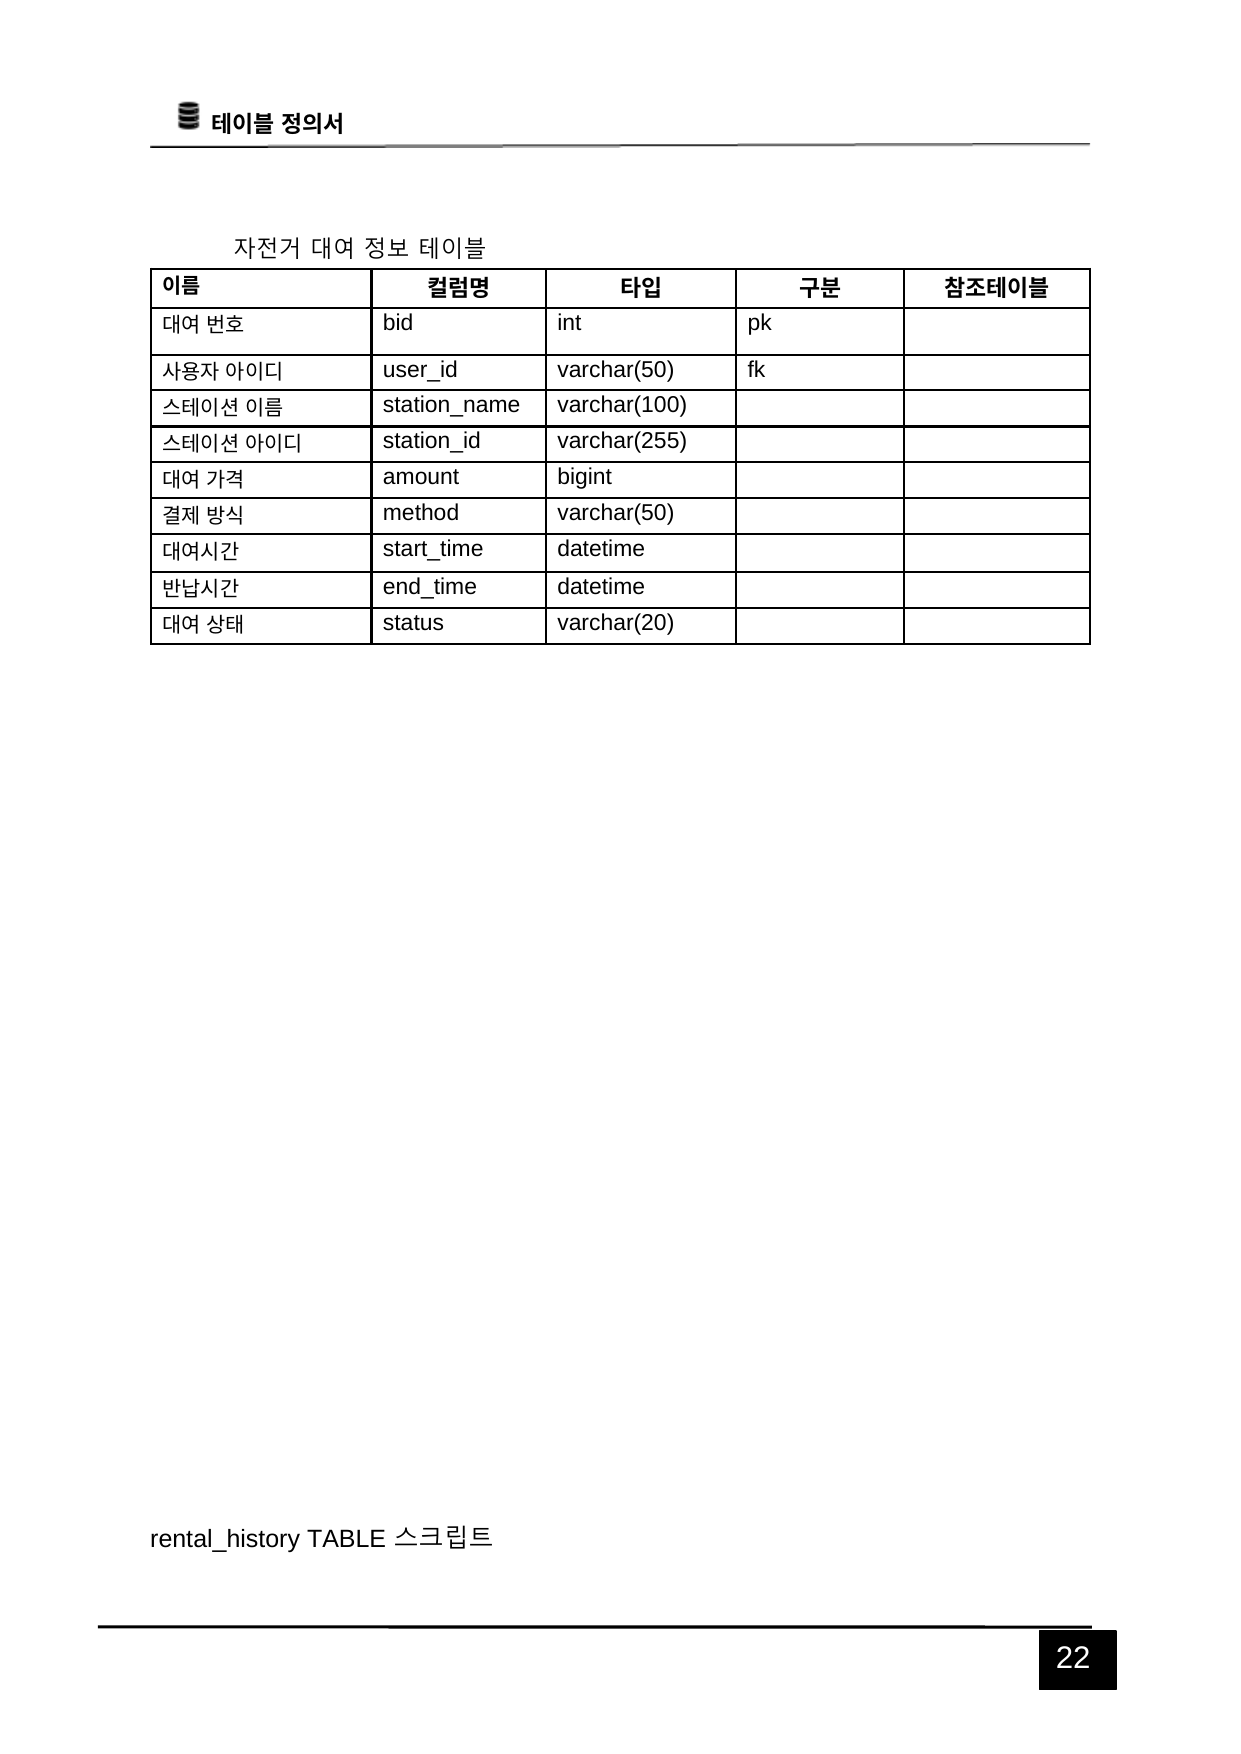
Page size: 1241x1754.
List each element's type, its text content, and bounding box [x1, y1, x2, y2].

table_cell [737, 609, 903, 642]
table_cell int [547, 309, 735, 353]
table_cell [905, 309, 1089, 353]
table_header 참조테이블 [905, 270, 1089, 307]
picture [172, 100, 206, 133]
table_cell varchar(255) [547, 428, 735, 461]
table_cell status [373, 609, 545, 642]
table_cell varchar(50) [547, 499, 735, 533]
table_cell 결제 방식 [152, 499, 370, 533]
table_cell bid [373, 309, 545, 353]
table_cell 대여 가격 [152, 463, 370, 497]
table_cell varchar(20) [547, 609, 735, 642]
table_cell varchar(50) [547, 356, 735, 389]
table_cell bigint [547, 463, 735, 497]
table_cell start_time [373, 535, 545, 571]
picture [150, 143, 1091, 148]
table_cell [737, 391, 903, 425]
table_cell 반납시간 [152, 573, 370, 607]
table_cell fk [737, 356, 903, 389]
text 자전거 대여 정보 테이블 [150, 233, 1090, 263]
table_cell datetime [547, 535, 735, 571]
table_header 타입 [547, 270, 735, 307]
table_cell pk [737, 309, 903, 353]
table_cell [905, 609, 1089, 642]
table_cell 사용자 아이디 [152, 356, 370, 389]
table_cell 대여 상태 [152, 609, 370, 642]
table_header 이름 [152, 270, 370, 307]
table_cell [905, 573, 1089, 607]
table_cell datetime [547, 573, 735, 607]
table_cell 대여 번호 [152, 309, 370, 353]
table_cell [737, 535, 903, 571]
table_cell [905, 428, 1089, 461]
table_cell end_time [373, 573, 545, 607]
table_cell user_id [373, 356, 545, 389]
table_cell [905, 463, 1089, 497]
table_cell [905, 391, 1089, 425]
text rental_history TABLE 스크립트 [150, 1521, 1090, 1554]
table_cell station_id [373, 428, 545, 461]
table_cell varchar(100) [547, 391, 735, 425]
table_cell [905, 535, 1089, 571]
table_cell [737, 499, 903, 533]
table_cell [737, 428, 903, 461]
table_cell 스테이션 아이디 [152, 428, 370, 461]
table_cell [737, 573, 903, 607]
table_cell 대여시간 [152, 535, 370, 571]
table_header 컬럼명 [373, 270, 545, 307]
table_cell [737, 463, 903, 497]
table_cell [905, 499, 1089, 533]
table_cell station_name [373, 391, 545, 425]
table_header 구분 [737, 270, 903, 307]
table_cell [905, 356, 1089, 389]
table_cell method [373, 499, 545, 533]
table_cell amount [373, 463, 545, 497]
table_cell 스테이션 이름 [152, 391, 370, 425]
